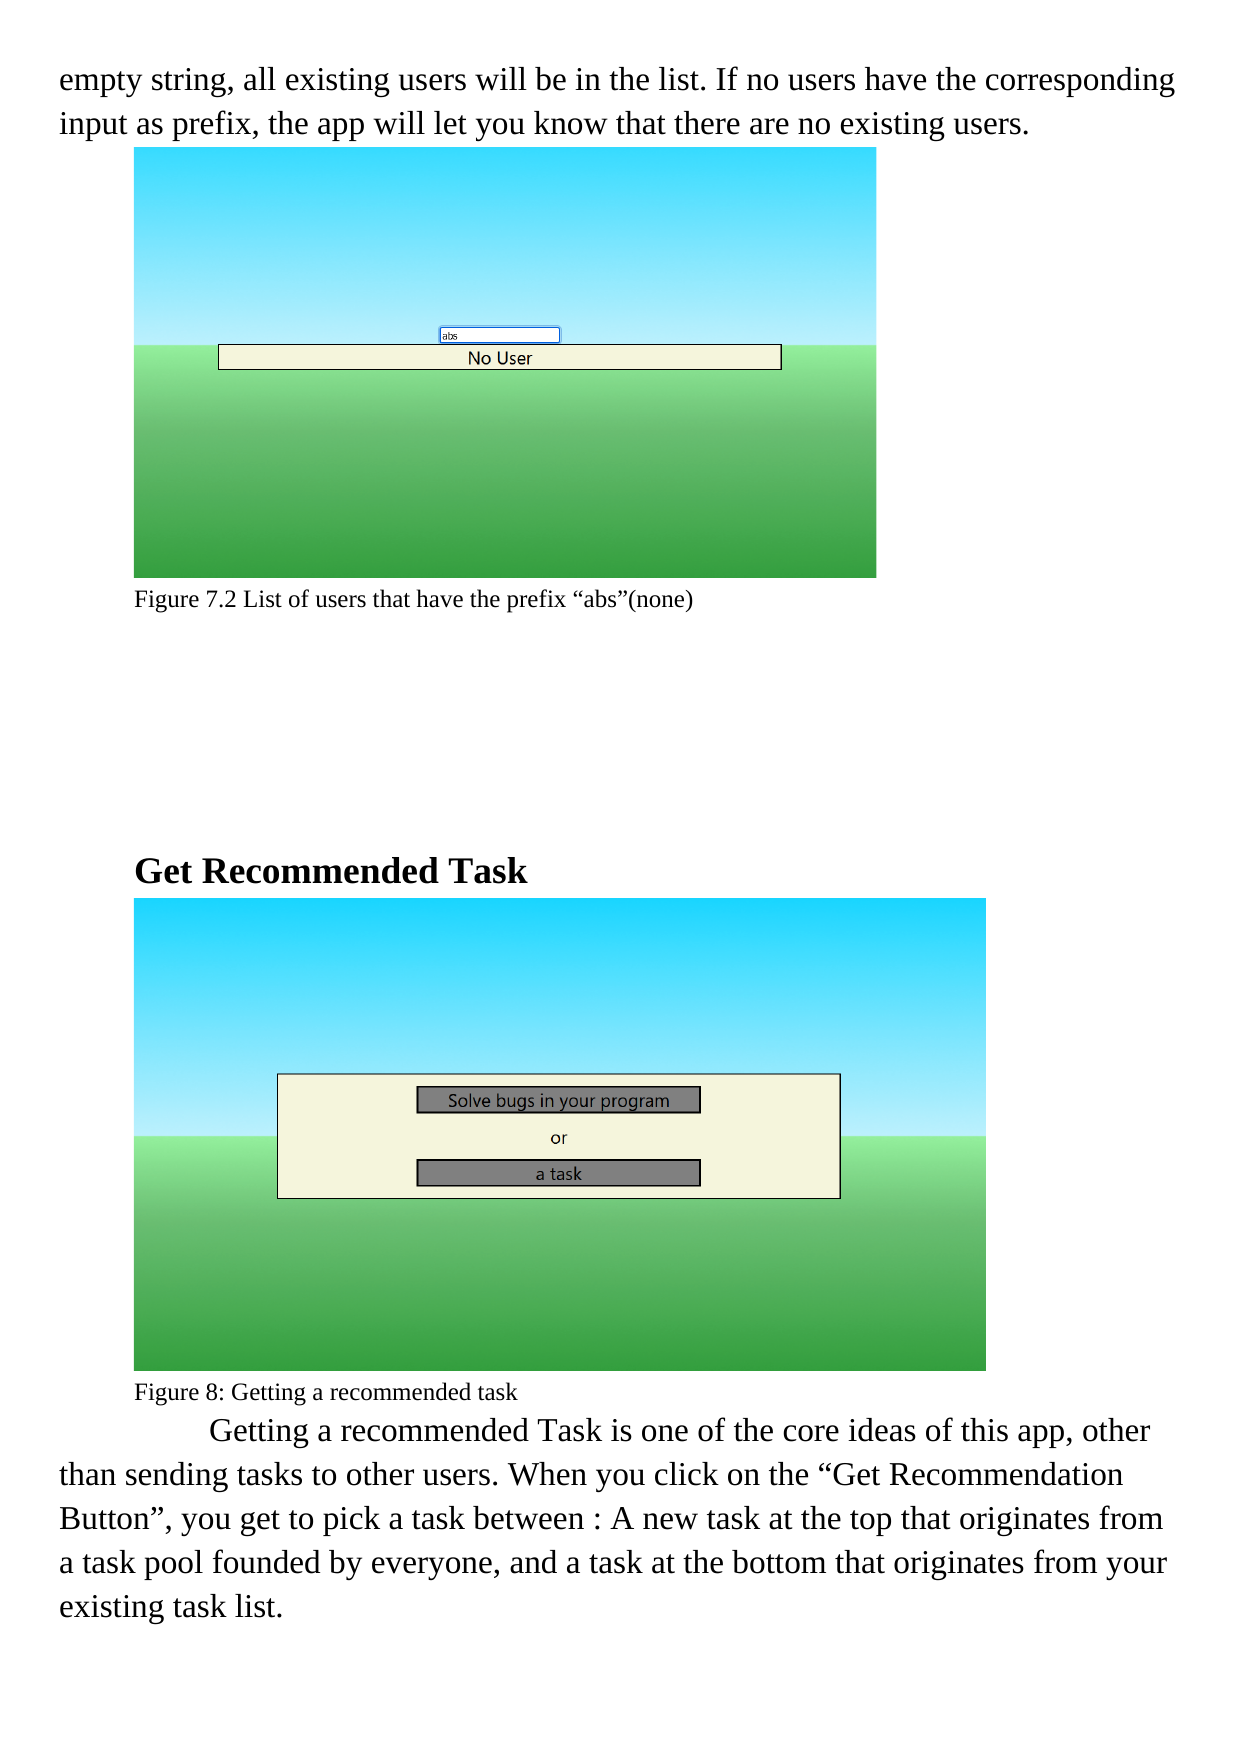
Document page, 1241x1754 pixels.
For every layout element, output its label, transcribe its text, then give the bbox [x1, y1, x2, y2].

text Figure 7.2 List of users that have the prefix “abs”(none) [59, 584, 1181, 613]
text Get Recommended Task [59, 849, 1181, 892]
text Figure 8: Getting a recommended task [59, 1377, 1181, 1406]
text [59, 59, 1181, 141]
picture [133, 147, 877, 578]
picture [133, 898, 986, 1371]
text Getting a recommended Task is one of the core ideas of this app, other than sending tasks to other users. When you click on the “Get Recommendation Button”, you get to pick a task between : A new task at the top that originates from a task pool founded by everyone, and a task at the bottom that originates from your existing task list. [59, 1410, 1181, 1625]
